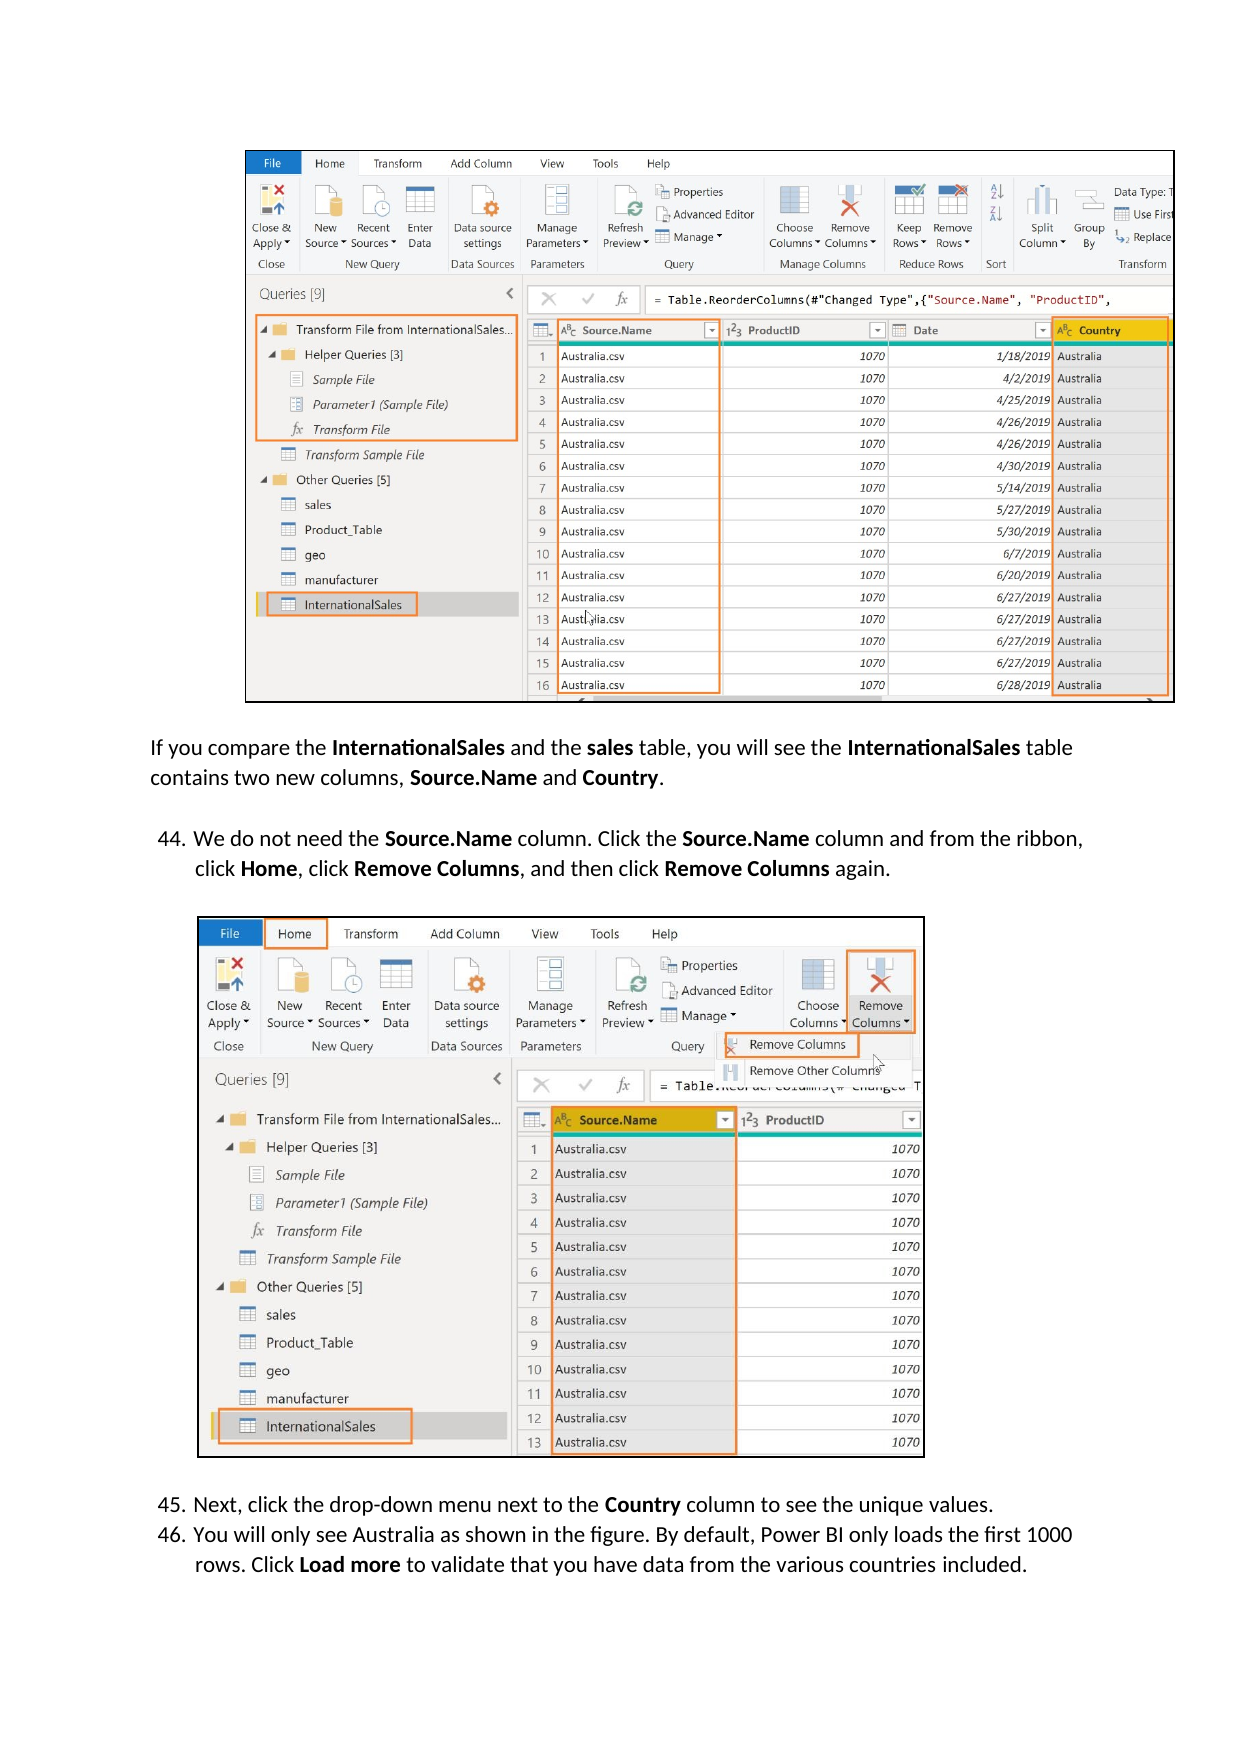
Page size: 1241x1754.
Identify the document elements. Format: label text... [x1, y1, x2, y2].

list You will only see Australia as shown in the figure. By default, Power BI only loads the first 1000 rows. Click Load more to validate that you have data from the various countries included. [157, 1520, 1074, 1578]
list Next, click the drop-down menu next to the Country column to see the unique values. [157, 1490, 1240, 1518]
picture [199, 918, 923, 1456]
picture [246, 151, 1173, 701]
list We do not need the Source.Name column. Click the Source.Name column and from the ribbon, click Home, click Remove Columns, and then click Remove Columns again. [157, 824, 1084, 882]
text If you compare the InternationalSales and the sales table, you will see the InternationalSales table contains two new columns, Source.Name and Country. [150, 733, 1075, 791]
